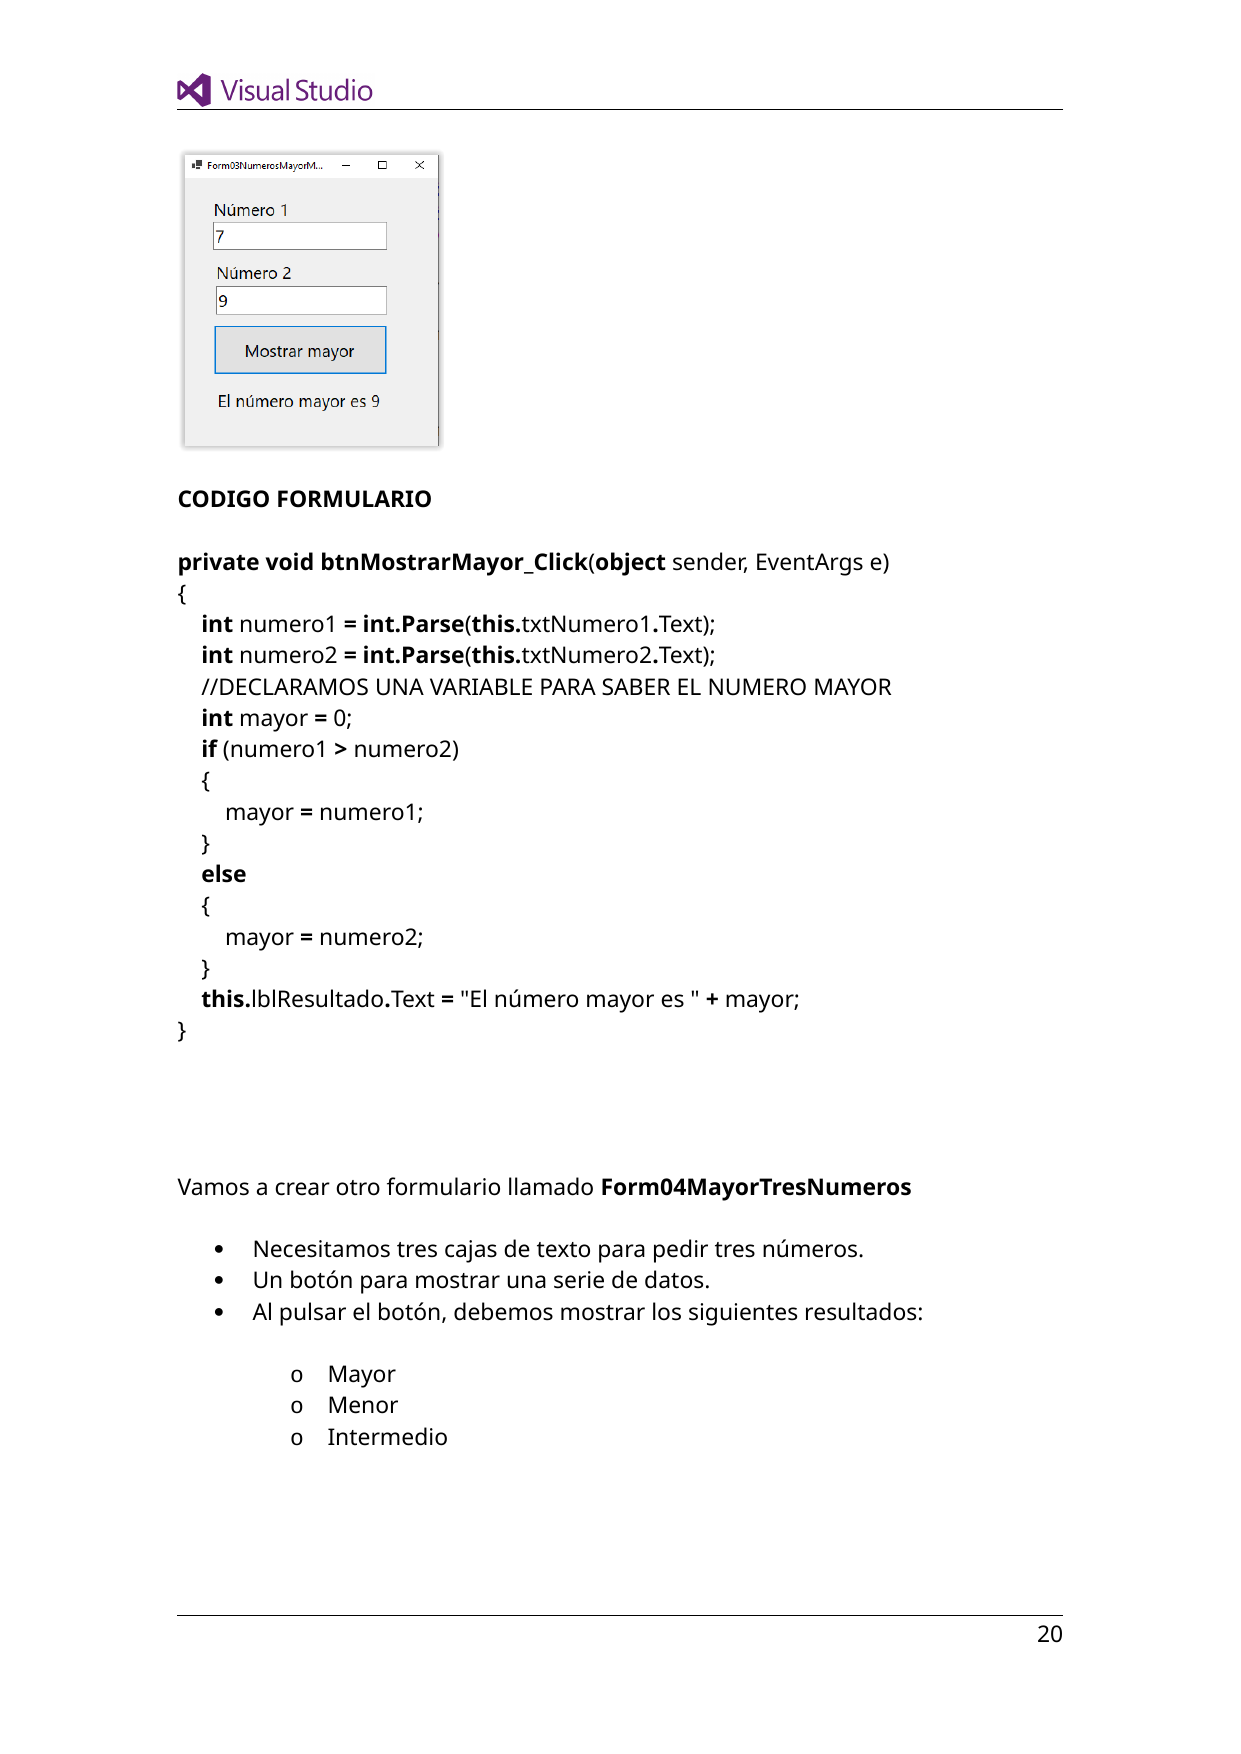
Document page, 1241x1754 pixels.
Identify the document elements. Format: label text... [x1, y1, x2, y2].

list Al pulsar el botón, debemos mostrar los siguientes resultados: [215, 1295, 1063, 1327]
text { [177, 889, 1063, 920]
list Intermedio [290, 1421, 1063, 1452]
text } [177, 952, 1063, 983]
list Necesitamos tres cajas de texto para pedir tres números. [215, 1233, 1063, 1264]
text //DECLARAMOS UNA VARIABLE PARA SABER EL NUMERO MAYOR [177, 670, 1063, 702]
list Menor [290, 1389, 1063, 1421]
text { [177, 764, 1063, 795]
list Un botón para mostrar una serie de datos. [215, 1264, 1063, 1295]
text private void btnMostrarMayor_Click(object sender, EventArgs e) [177, 545, 1063, 577]
text } [177, 1014, 1063, 1045]
text int numero2 = int.Parse(this.txtNumero2.Text); [177, 639, 1063, 670]
text mayor = numero2; [177, 920, 1063, 952]
text { [177, 577, 1063, 608]
list Mayor [290, 1358, 1063, 1389]
text if (numero1 > numero2) [177, 733, 1063, 764]
text mayor = numero1; [177, 795, 1063, 827]
picture [177, 73, 375, 107]
text Vamos a crear otro formulario llamado Form04MayorTresNumeros [177, 1170, 1063, 1202]
text CODIGO FORMULARIO [177, 483, 1063, 514]
text } [177, 827, 1063, 858]
text int mayor = 0; [177, 702, 1063, 733]
text else [177, 858, 1063, 889]
text int numero1 = int.Parse(this.txtNumero1.Text); [177, 608, 1063, 639]
text this.lblResultado.Text = "El número mayor es " + mayor; [177, 983, 1063, 1014]
picture [177, 147, 445, 452]
